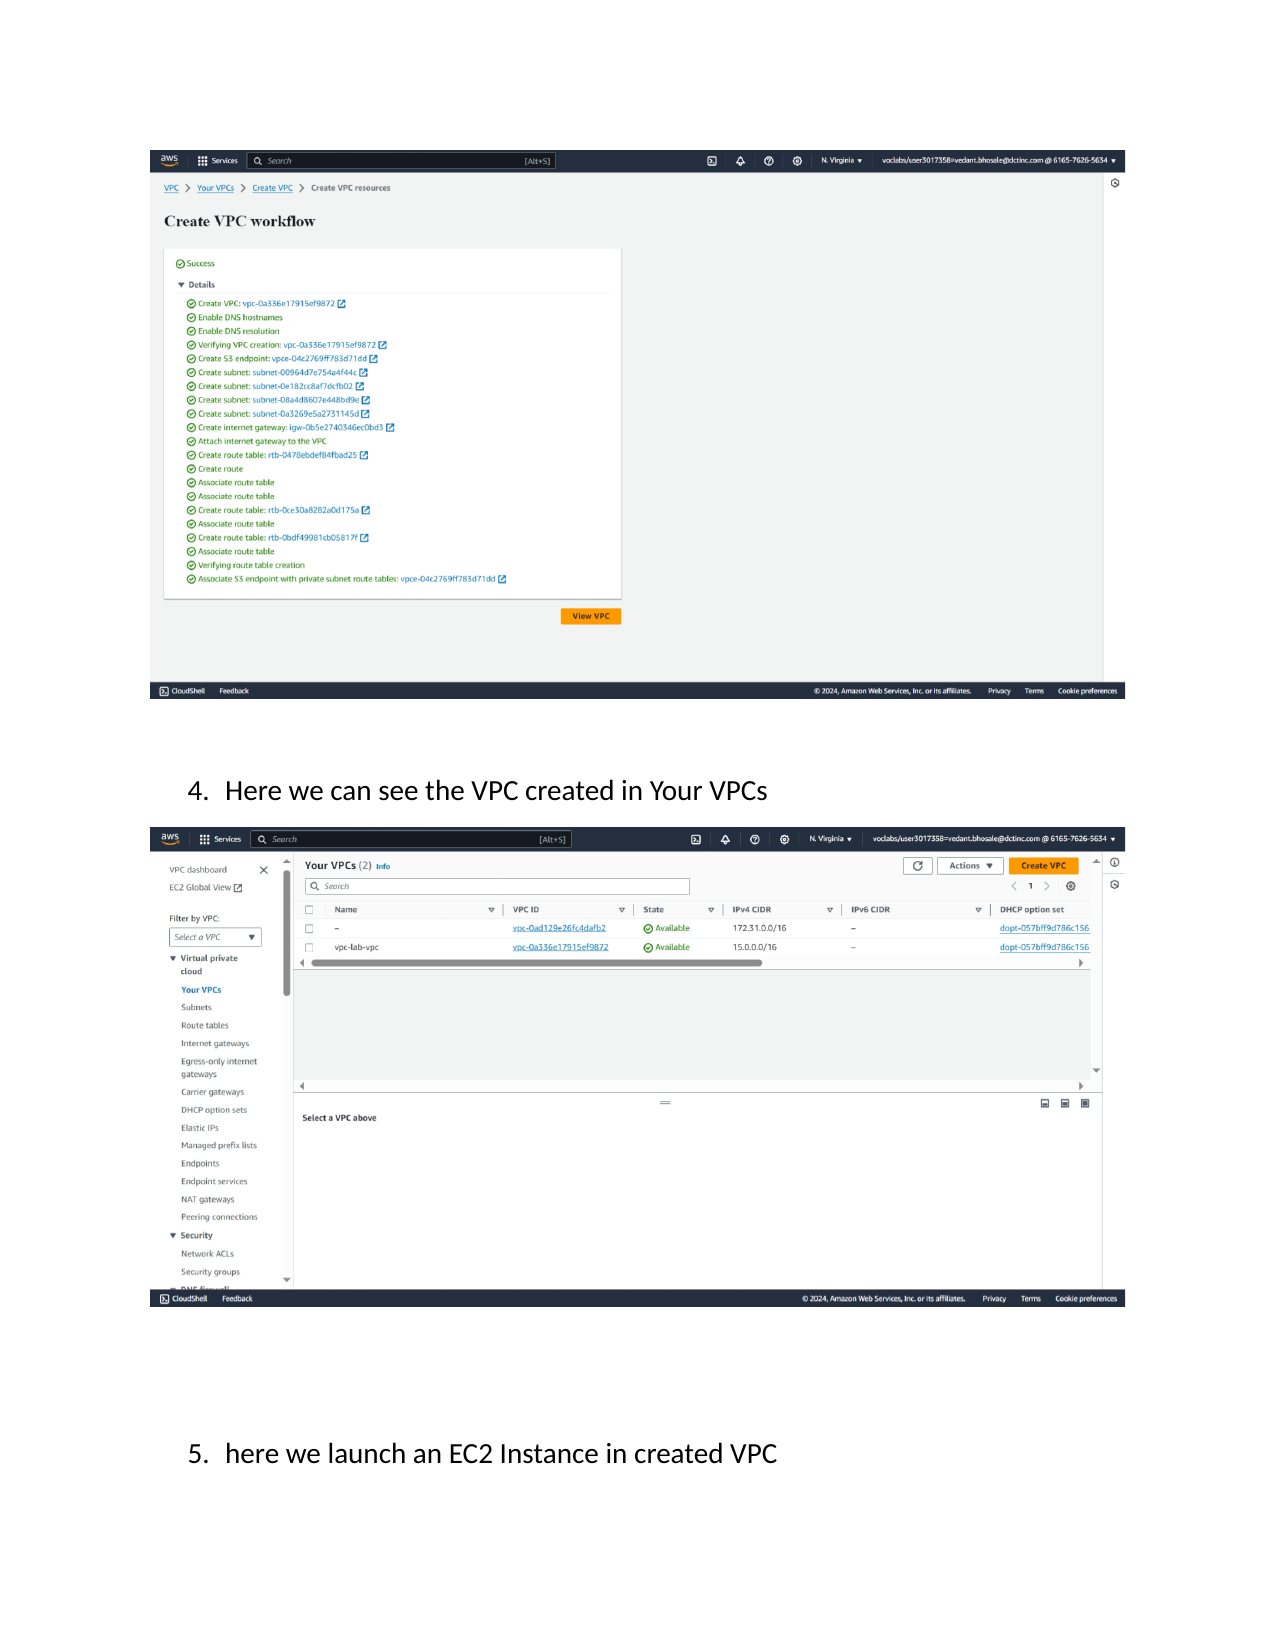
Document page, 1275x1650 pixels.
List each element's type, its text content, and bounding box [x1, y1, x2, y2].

picture [150, 827, 1125, 1307]
picture [150, 150, 1125, 699]
list here we launch an EC2 Instance in created VPC [187, 1436, 1125, 1471]
list Here we can see the VPC created in Your VPCs [187, 772, 1125, 808]
